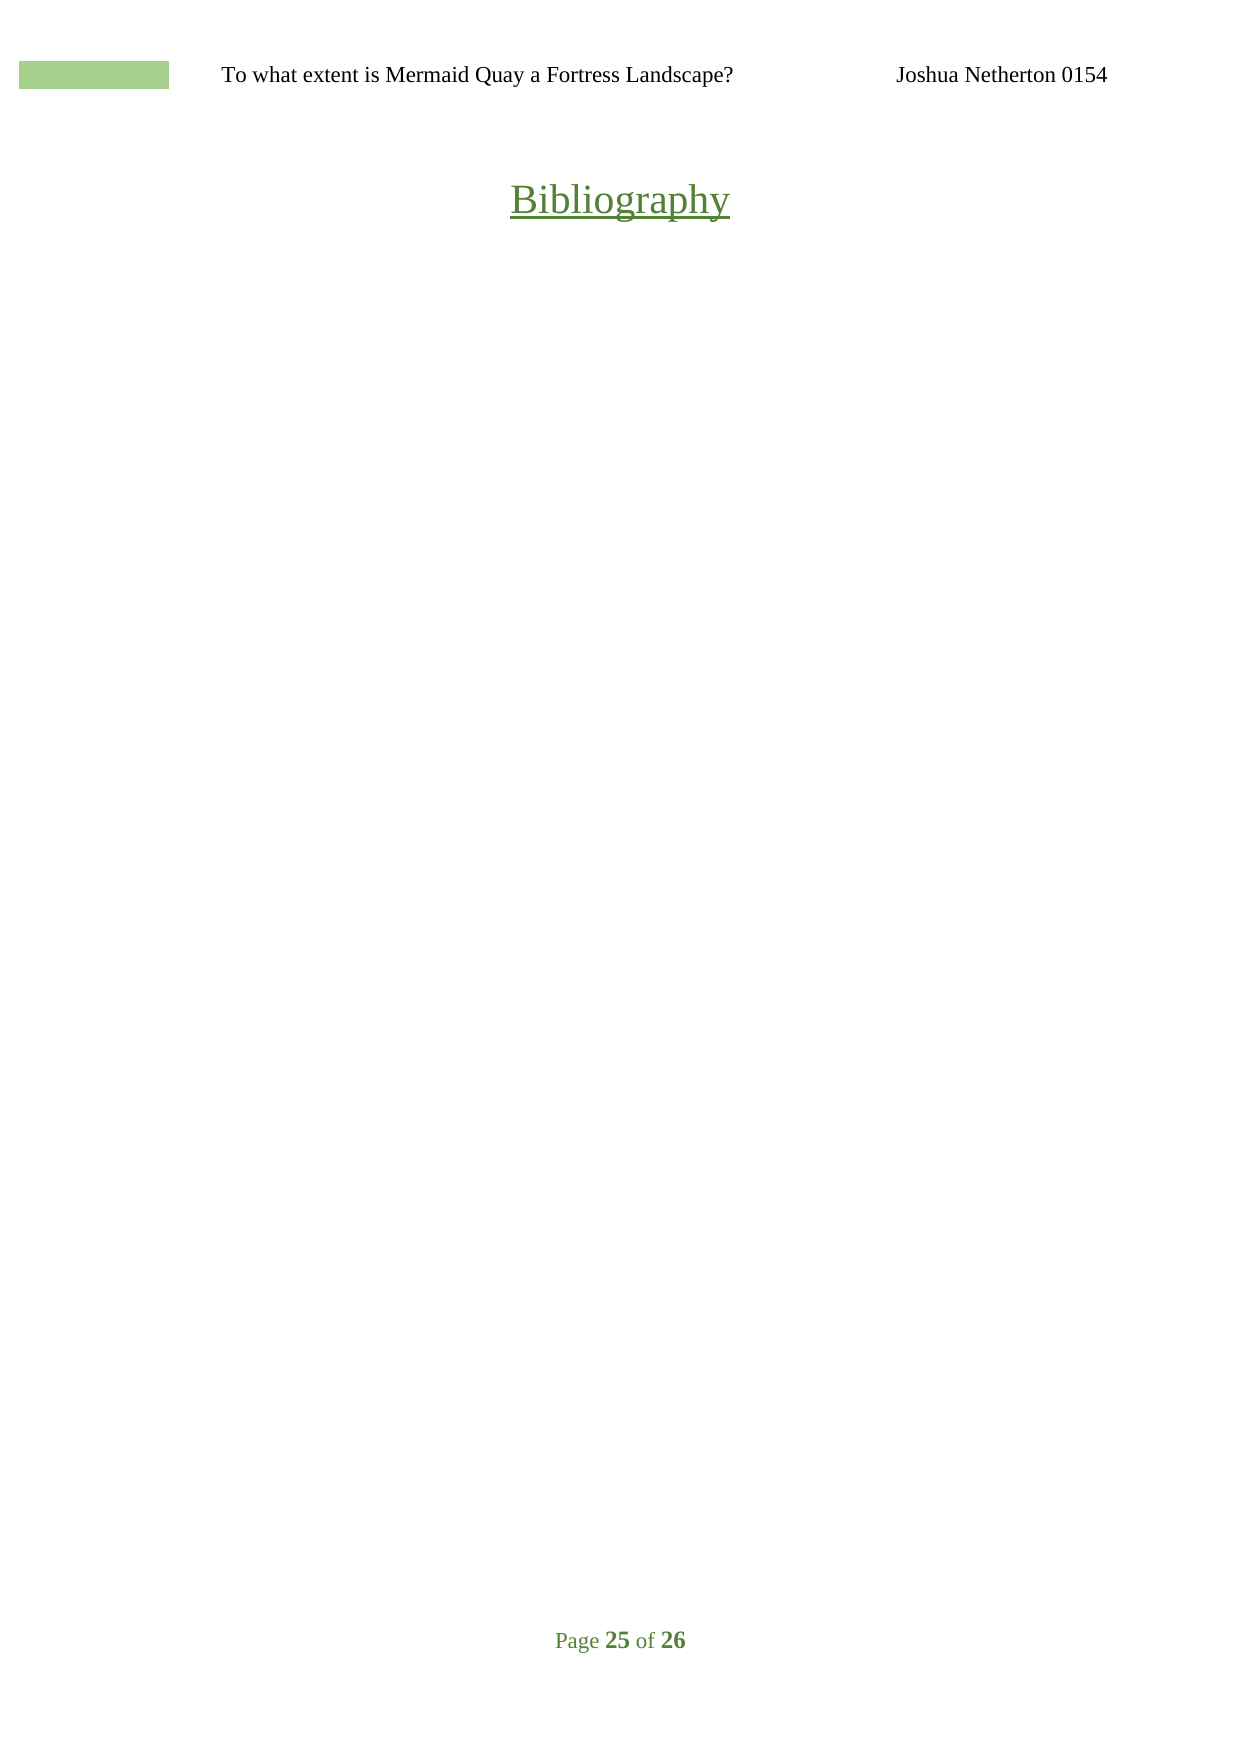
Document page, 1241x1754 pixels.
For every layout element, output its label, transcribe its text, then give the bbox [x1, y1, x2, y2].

subtitle Bibliography [150, 175, 1090, 223]
